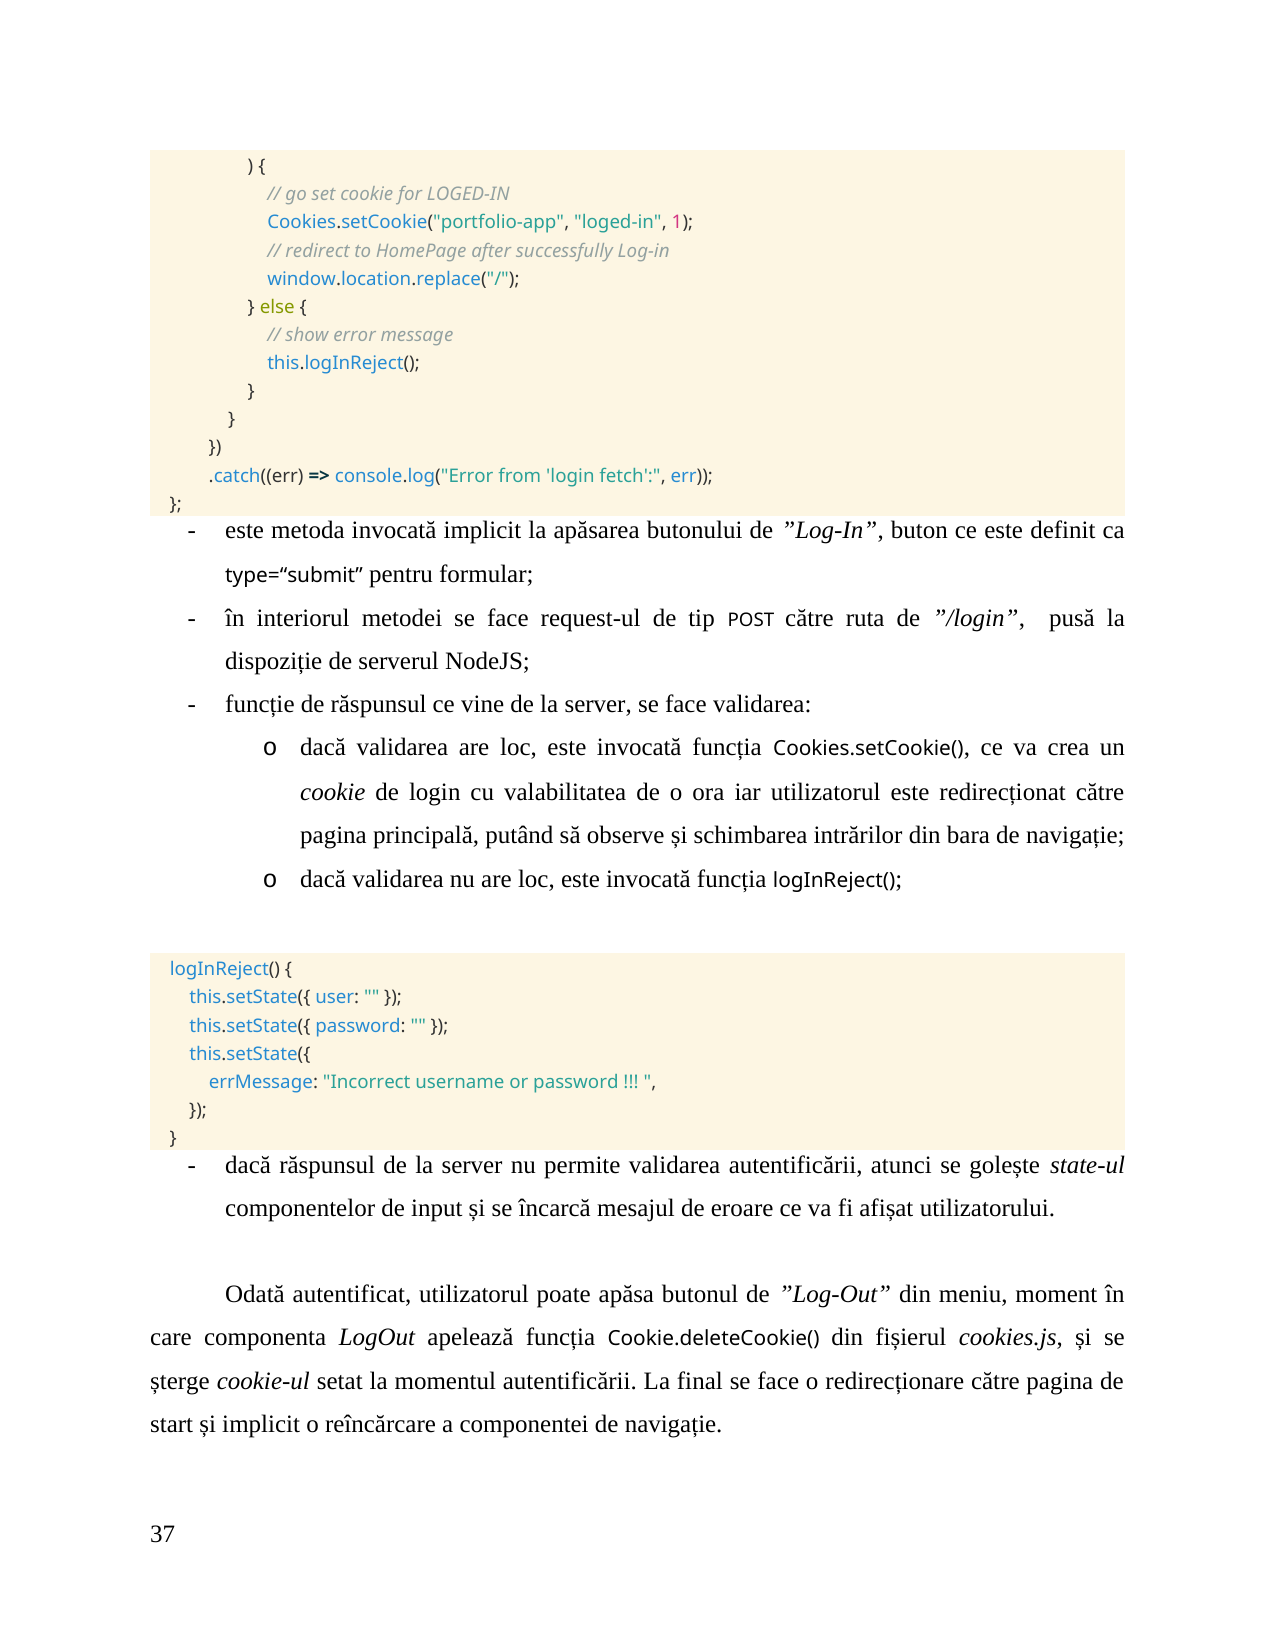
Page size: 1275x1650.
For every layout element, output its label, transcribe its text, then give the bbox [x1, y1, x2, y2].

text // redirect to HomePage after successfully Log-in [150, 234, 1125, 262]
text } [150, 1122, 1125, 1150]
text Odată autentificat, utilizatorul poate apăsa butonul de ”Log-Out” din meniu, moment în care componenta LogOut apelează funcția Cookie.deleteCookie() din fișierul cookies.js, și se șterge cookie-ul setat la momentul autentificării. La final se face o redirecționare către pagina de start și implicit o reîncărcare a componentei de navigație. [150, 1279, 1125, 1438]
list dacă răspunsul de la server nu permite validarea autentificării, atunci se golește state-ul componentelor de input și se încarcă mesajul de eroare ce va fi afișat utilizatorului. [187, 1150, 1125, 1222]
list funcție de răspunsul ce vine de la server, se face validarea: [187, 689, 1125, 718]
text logInReject() { [150, 953, 1125, 981]
list este metoda invocată implicit la apăsarea butonului de ”Log-In”, buton ce este definit ca type=“submit” pentru formular; [187, 516, 1125, 588]
text Cookies.setCookie("portfolio-app", "loged-in", 1); [150, 206, 1125, 234]
text window.location.replace("/"); [150, 262, 1125, 291]
text // show error message [150, 319, 1125, 347]
text } [150, 375, 1125, 403]
text }; [150, 487, 1125, 516]
text .catch((err) => console.log("Error from 'login fetch':", err)); [150, 459, 1125, 487]
list dacă validarea nu are loc, este invocată funcția logInReject(); [262, 864, 1125, 894]
list dacă validarea are loc, este invocată funcția Cookies.setCookie(), ce va crea un cookie de login cu valabilitatea de o ora iar utilizatorul este redirecționat către pagina principală, putând să observe și schimbarea intrărilor din bara de navigație; [262, 732, 1125, 849]
text }) [150, 431, 1125, 459]
list în interiorul metodei se face request-ul de tip POST către ruta de ”/login”, pusă la dispoziție de serverul NodeJS; [187, 603, 1125, 675]
text this.setState({ password: "" }); [150, 1009, 1125, 1037]
text // go set cookie for LOGED-IN [150, 178, 1125, 206]
text this.setState({ [150, 1037, 1125, 1066]
text this.setState({ user: "" }); [150, 981, 1125, 1009]
text ) { [150, 150, 1125, 178]
text this.logInReject(); [150, 347, 1125, 375]
text }); [150, 1094, 1125, 1122]
text } else { [150, 291, 1125, 319]
text } [150, 403, 1125, 431]
text errMessage: "Incorrect username or password !!! ", [150, 1066, 1125, 1094]
